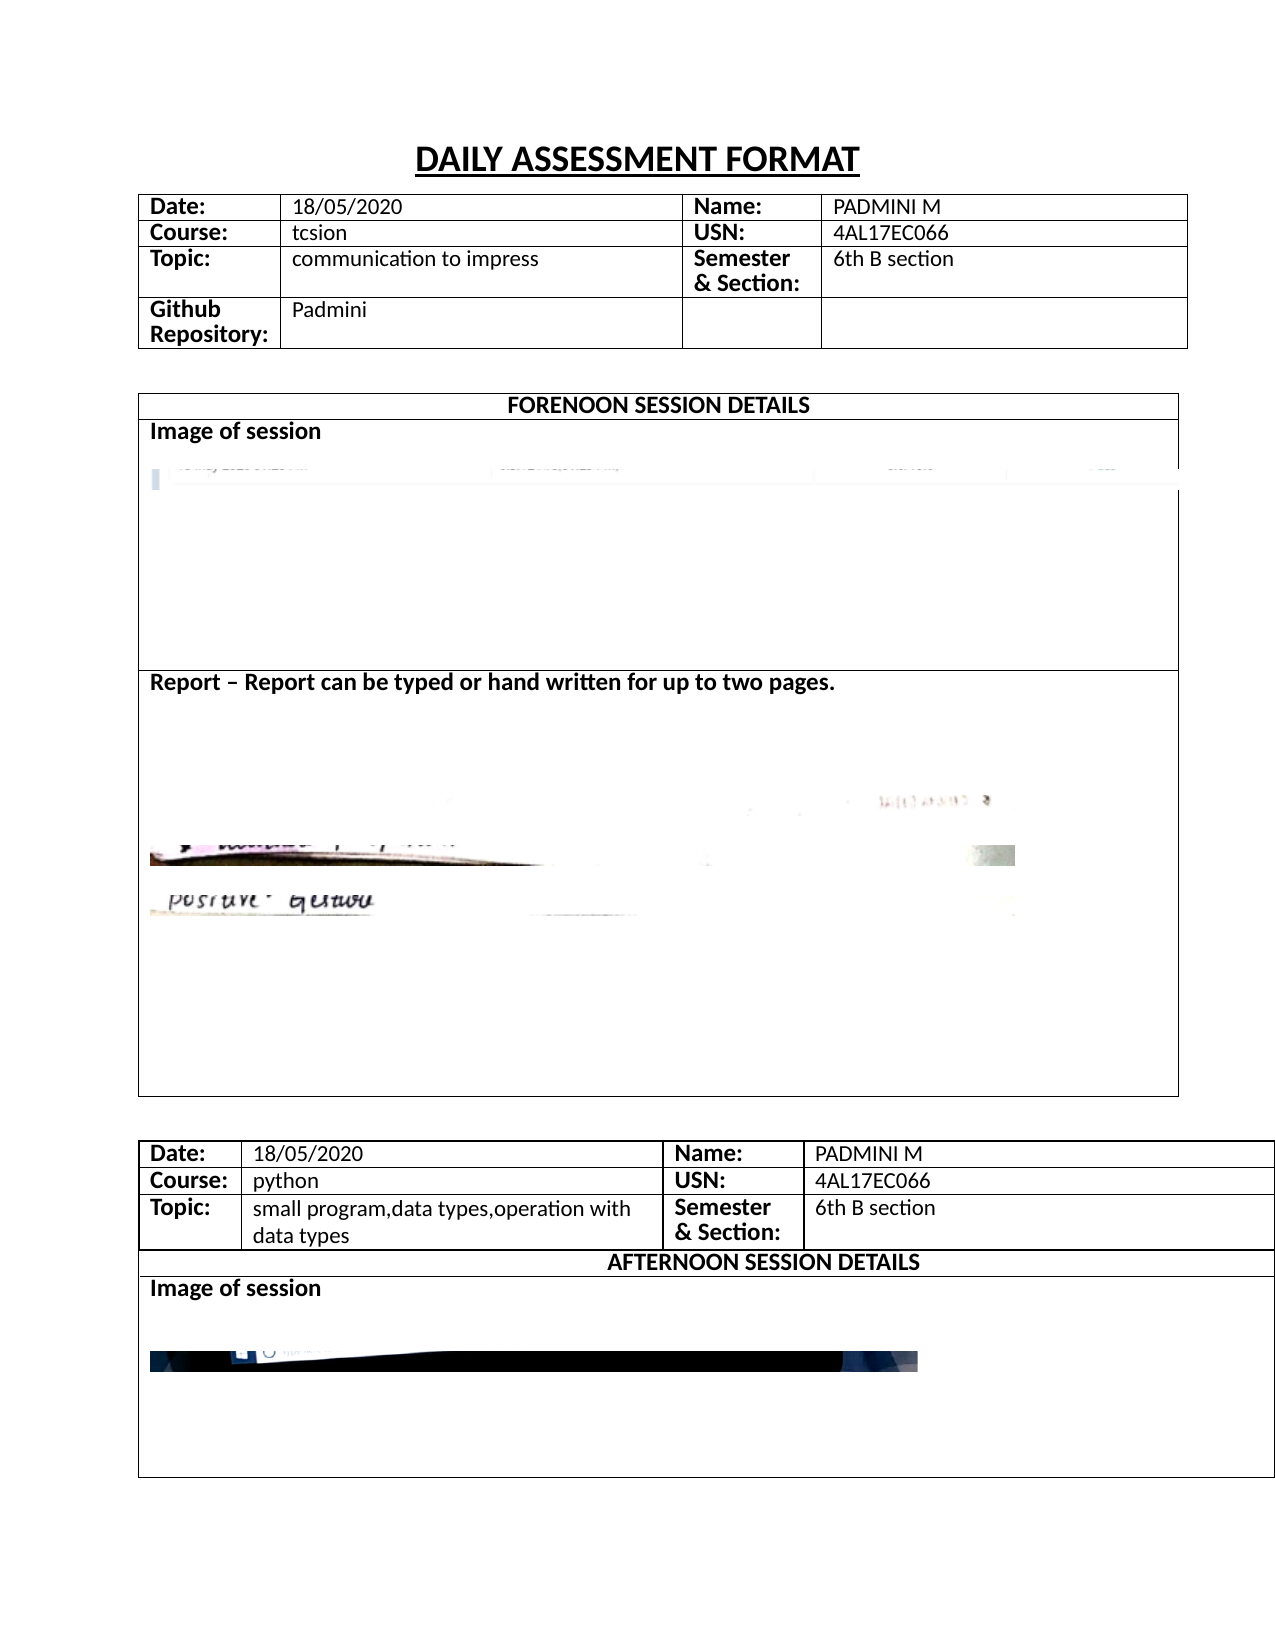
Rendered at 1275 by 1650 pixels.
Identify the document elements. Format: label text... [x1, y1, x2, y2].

table_header Name: [664, 1142, 803, 1167]
table_cell Topic: [139, 247, 280, 297]
table_cell 4AL17EC066 [822, 221, 1187, 246]
table_cell Padmini [281, 298, 682, 348]
table_cell Course: [139, 221, 280, 246]
table_cell USN: [664, 1168, 803, 1193]
table_header Date: [140, 1142, 241, 1167]
table_cell communication to impress [281, 247, 682, 297]
table_cell Image of session [139, 420, 1178, 669]
table_header 18/05/2020 [242, 1142, 662, 1167]
text DAILY ASSESSMENT FORMAT [150, 150, 1125, 177]
table_header Date: [139, 195, 280, 220]
table_cell Semester & Section: [664, 1195, 803, 1249]
table_header FORENOON SESSION DETAILS [139, 394, 1178, 418]
table_cell Report – Report can be typed or hand written for up to two pages. [139, 671, 1178, 1096]
table_cell Topic: [140, 1195, 241, 1249]
table_cell small program,data types,operation with data types [242, 1195, 662, 1249]
table_header PADMINI M [805, 1142, 1274, 1167]
table_cell 6th B section [822, 247, 1187, 297]
table_cell tcsion [281, 221, 682, 246]
table_cell USN: [683, 221, 821, 246]
table_header PADMINI M [822, 195, 1187, 220]
table_cell 4AL17EC066 [805, 1168, 1274, 1193]
table_cell Semester & Section: [683, 247, 821, 297]
table_cell Course: [140, 1168, 241, 1193]
table_cell Image of session [139, 1277, 1274, 1477]
table_cell [822, 298, 1187, 348]
table_cell python [242, 1168, 662, 1193]
table_header Name: [683, 195, 821, 220]
table_cell Github Repository: [139, 298, 280, 348]
table_cell 6th B section [805, 1195, 1274, 1249]
table_header 18/05/2020 [281, 195, 682, 220]
table_cell AFTERNOON SESSION DETAILS [139, 1251, 1274, 1276]
table_cell [683, 298, 821, 348]
